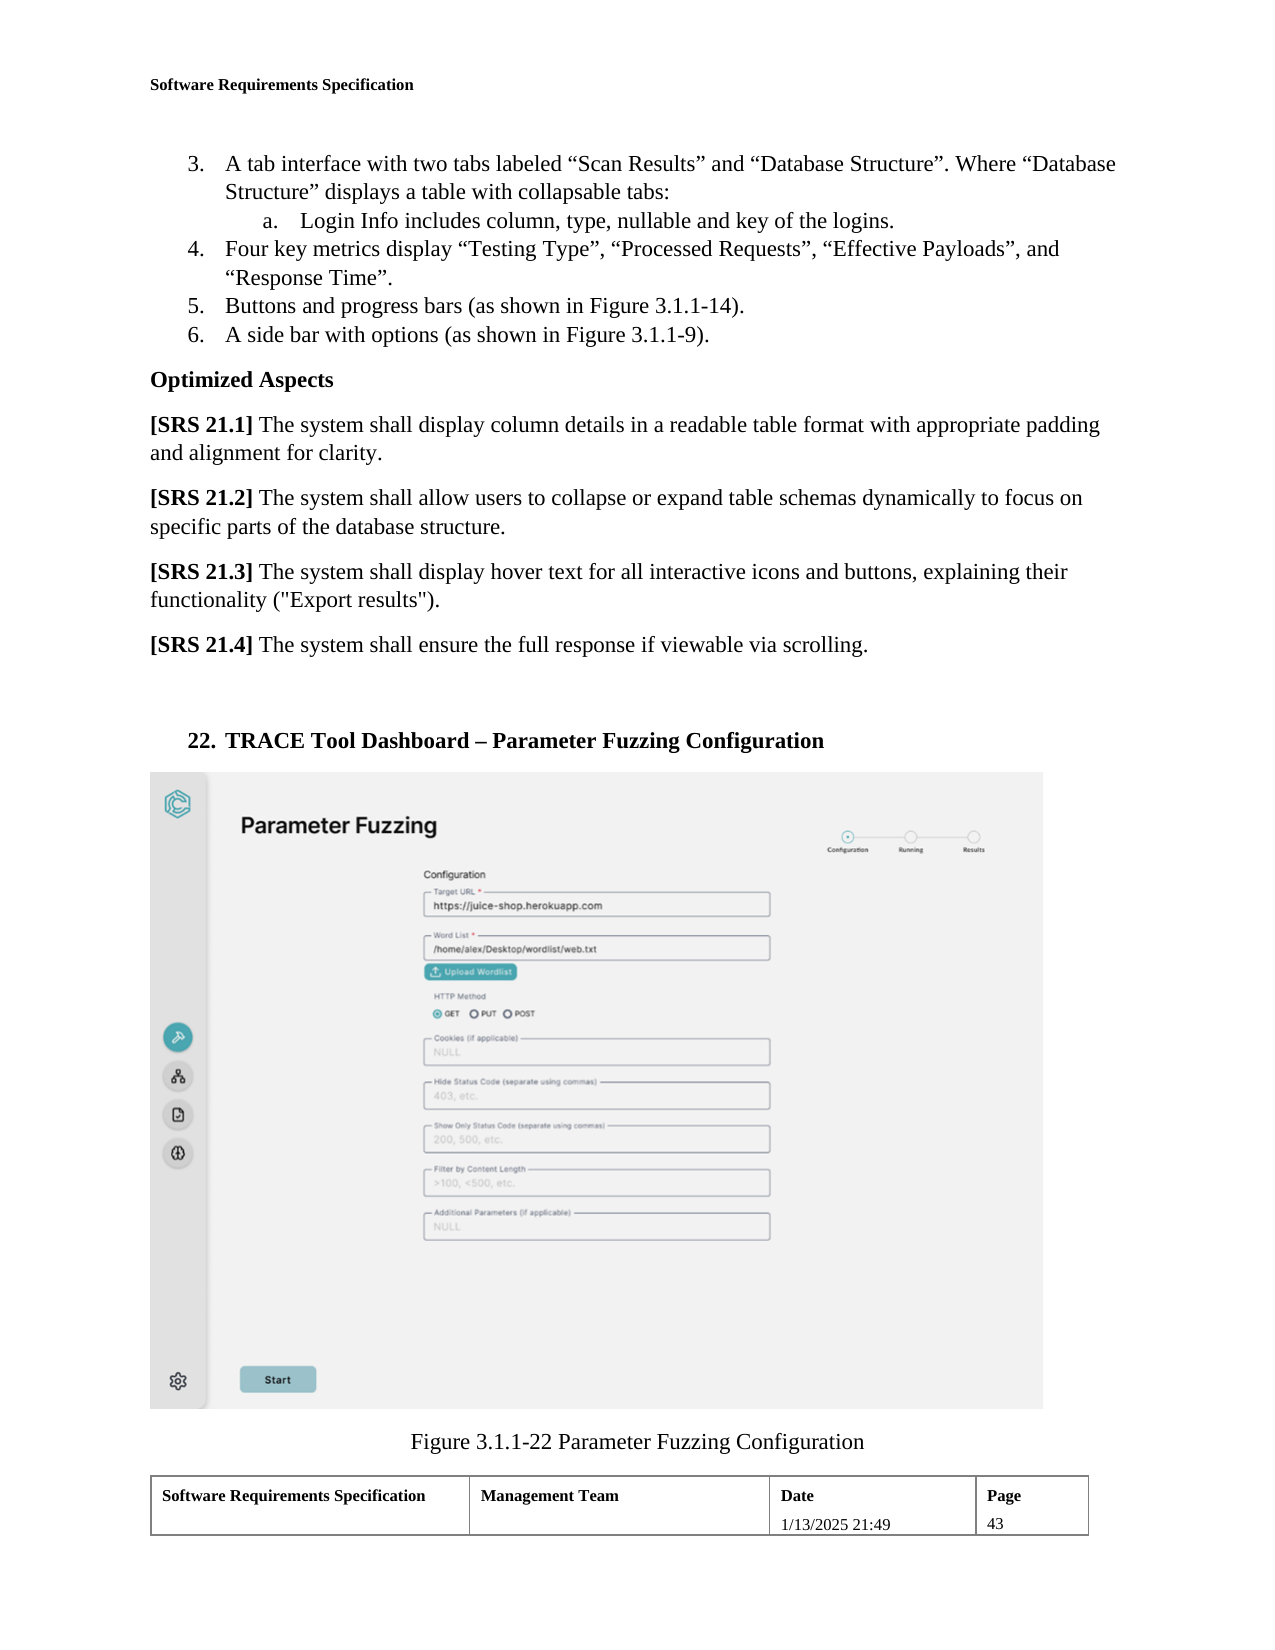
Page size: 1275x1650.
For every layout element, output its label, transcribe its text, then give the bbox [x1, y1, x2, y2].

text Figure 3.1.1-22 Parameter Fuzzing Configuration [150, 1428, 1125, 1454]
list Four key metrics display “Testing Type”, “Processed Requests”, “Effective Payloads”, and “Response Time”. [187, 235, 1125, 290]
text Optimized Aspects [150, 366, 1125, 392]
list A tab interface with two tabs labeled “Scan Results” and “Database Structure”. Where “Database Structure” displays a table with collapsable tabs: [187, 150, 1125, 205]
text [SRS 21.2] The system shall allow users to collapse or expand table schemas dynamically to focus on specific parts of the database structure. [150, 484, 1125, 539]
text [SRS 21.1] The system shall display column details in a readable table format with appropriate padding and alignment for clarity. [150, 411, 1125, 466]
text [SRS 21.4] The system shall ensure the full response if viewable via scrolling. [150, 631, 1125, 658]
list TRACE Tool Dashboard – Parameter Fuzzing Configuration [187, 727, 1125, 753]
text [SRS 21.3] The system shall display hover text for all interactive icons and buttons, explaining their functionality ("Export results"). [150, 558, 1125, 613]
list Buttons and progress bars (as shown in Figure 3.1.1-14). [187, 292, 1125, 318]
list Login Info includes column, type, nullable and key of the logins. [262, 207, 1125, 233]
picture [150, 772, 1044, 1409]
list A side bar with options (as shown in Figure 3.1.1-9). [187, 321, 1125, 347]
